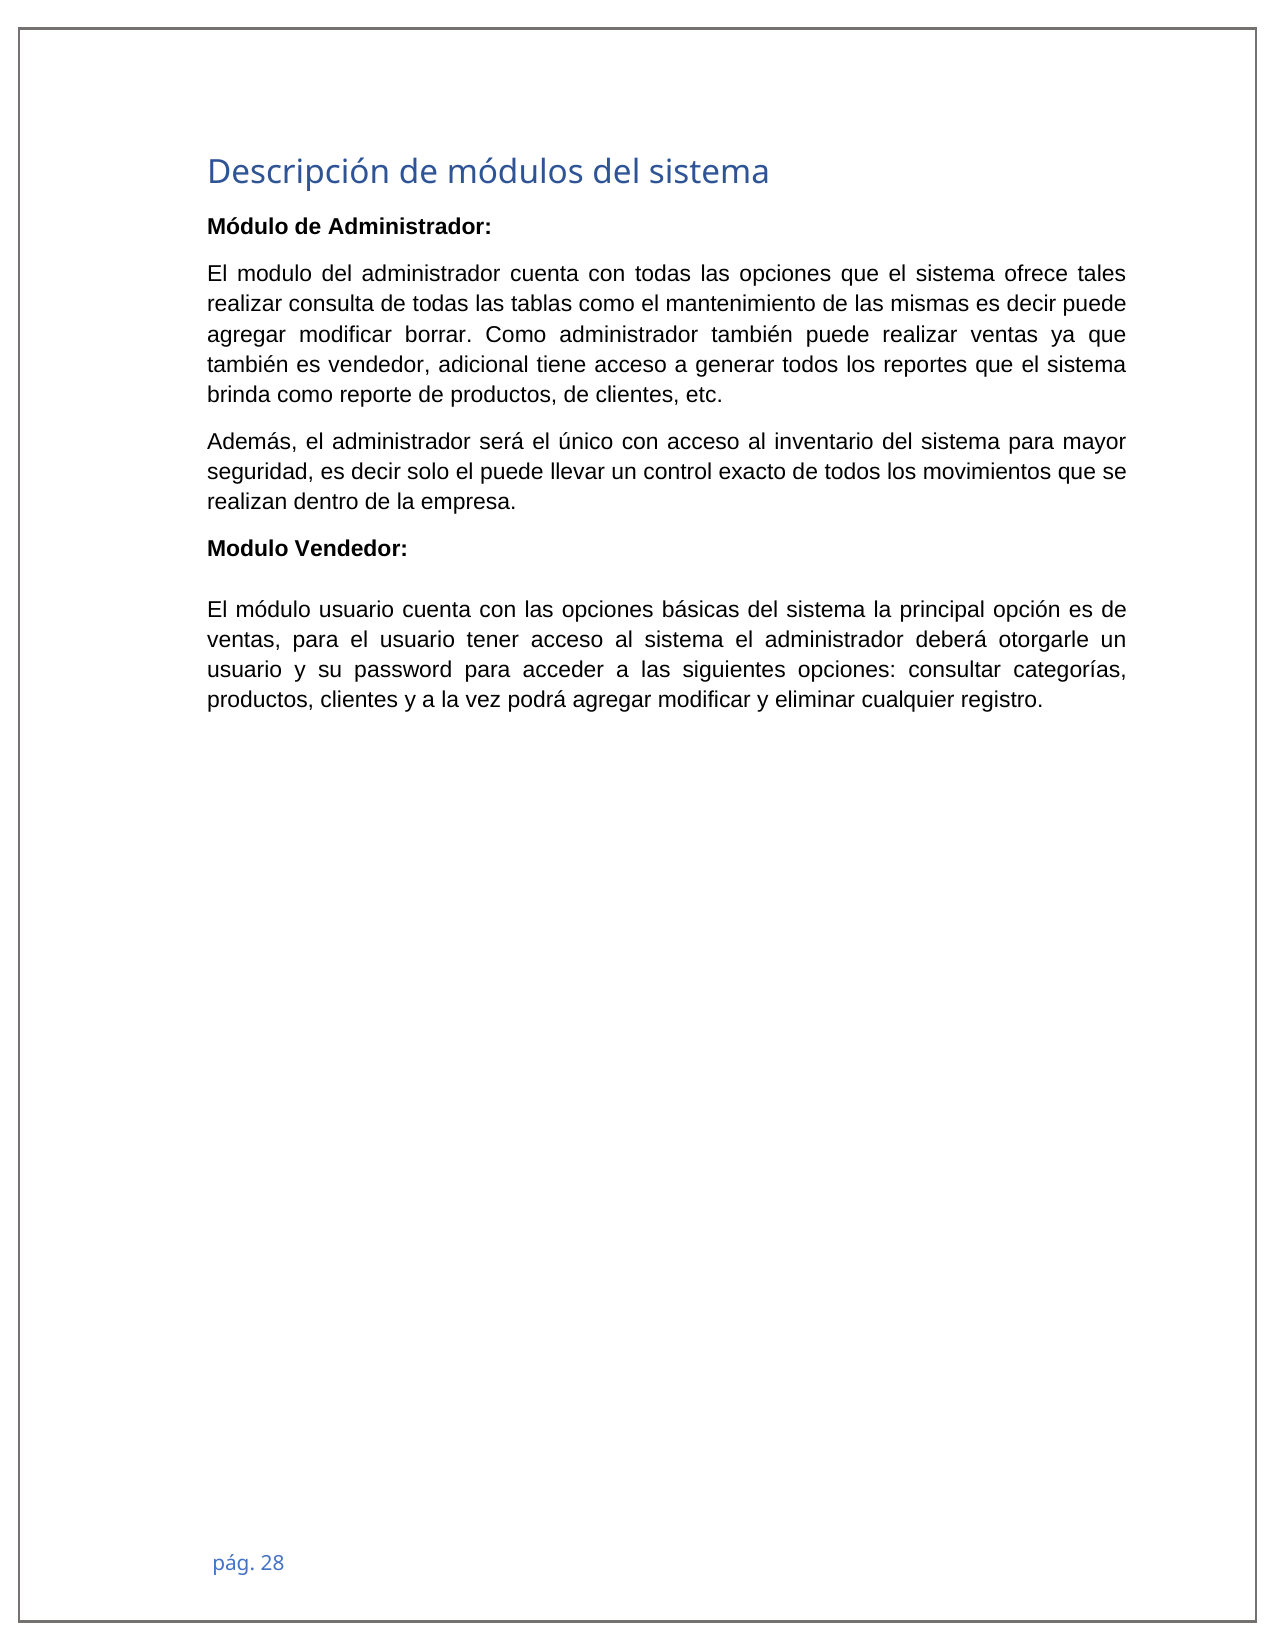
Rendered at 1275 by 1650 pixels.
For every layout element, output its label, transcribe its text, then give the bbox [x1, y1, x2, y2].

text El modulo del administrador cuenta con todas las opciones que el sistema ofrece tales realizar consulta de todas las tablas como el mantenimiento de las mismas es decir puede agregar modificar borrar. Como administrador también puede realizar ventas ya que también es vendedor, adicional tiene acceso a generar todos los reportes que el sistema brinda como reporte de productos, de clientes, etc. [207, 260, 1127, 407]
text El módulo usuario cuenta con las opciones básicas del sistema la principal opción es de ventas, para el usuario tener acceso al sistema el administrador deberá otorgarle un usuario y su password para acceder a las siguientes opciones: consultar categorías, productos, clientes y a la vez podrá agregar modificar y eliminar cualquier registro. [207, 596, 1127, 713]
text Modulo Vendedor: [207, 535, 1127, 562]
text Además, el administrador será el único con acceso al inventario del sistema para mayor seguridad, es decir solo el puede llevar un control exacto de todos los movimientos que se realizan dentro de la empresa. [207, 428, 1127, 515]
text Descripción de módulos del sistema [207, 148, 1127, 193]
text Módulo de Administrador: [207, 213, 1127, 240]
